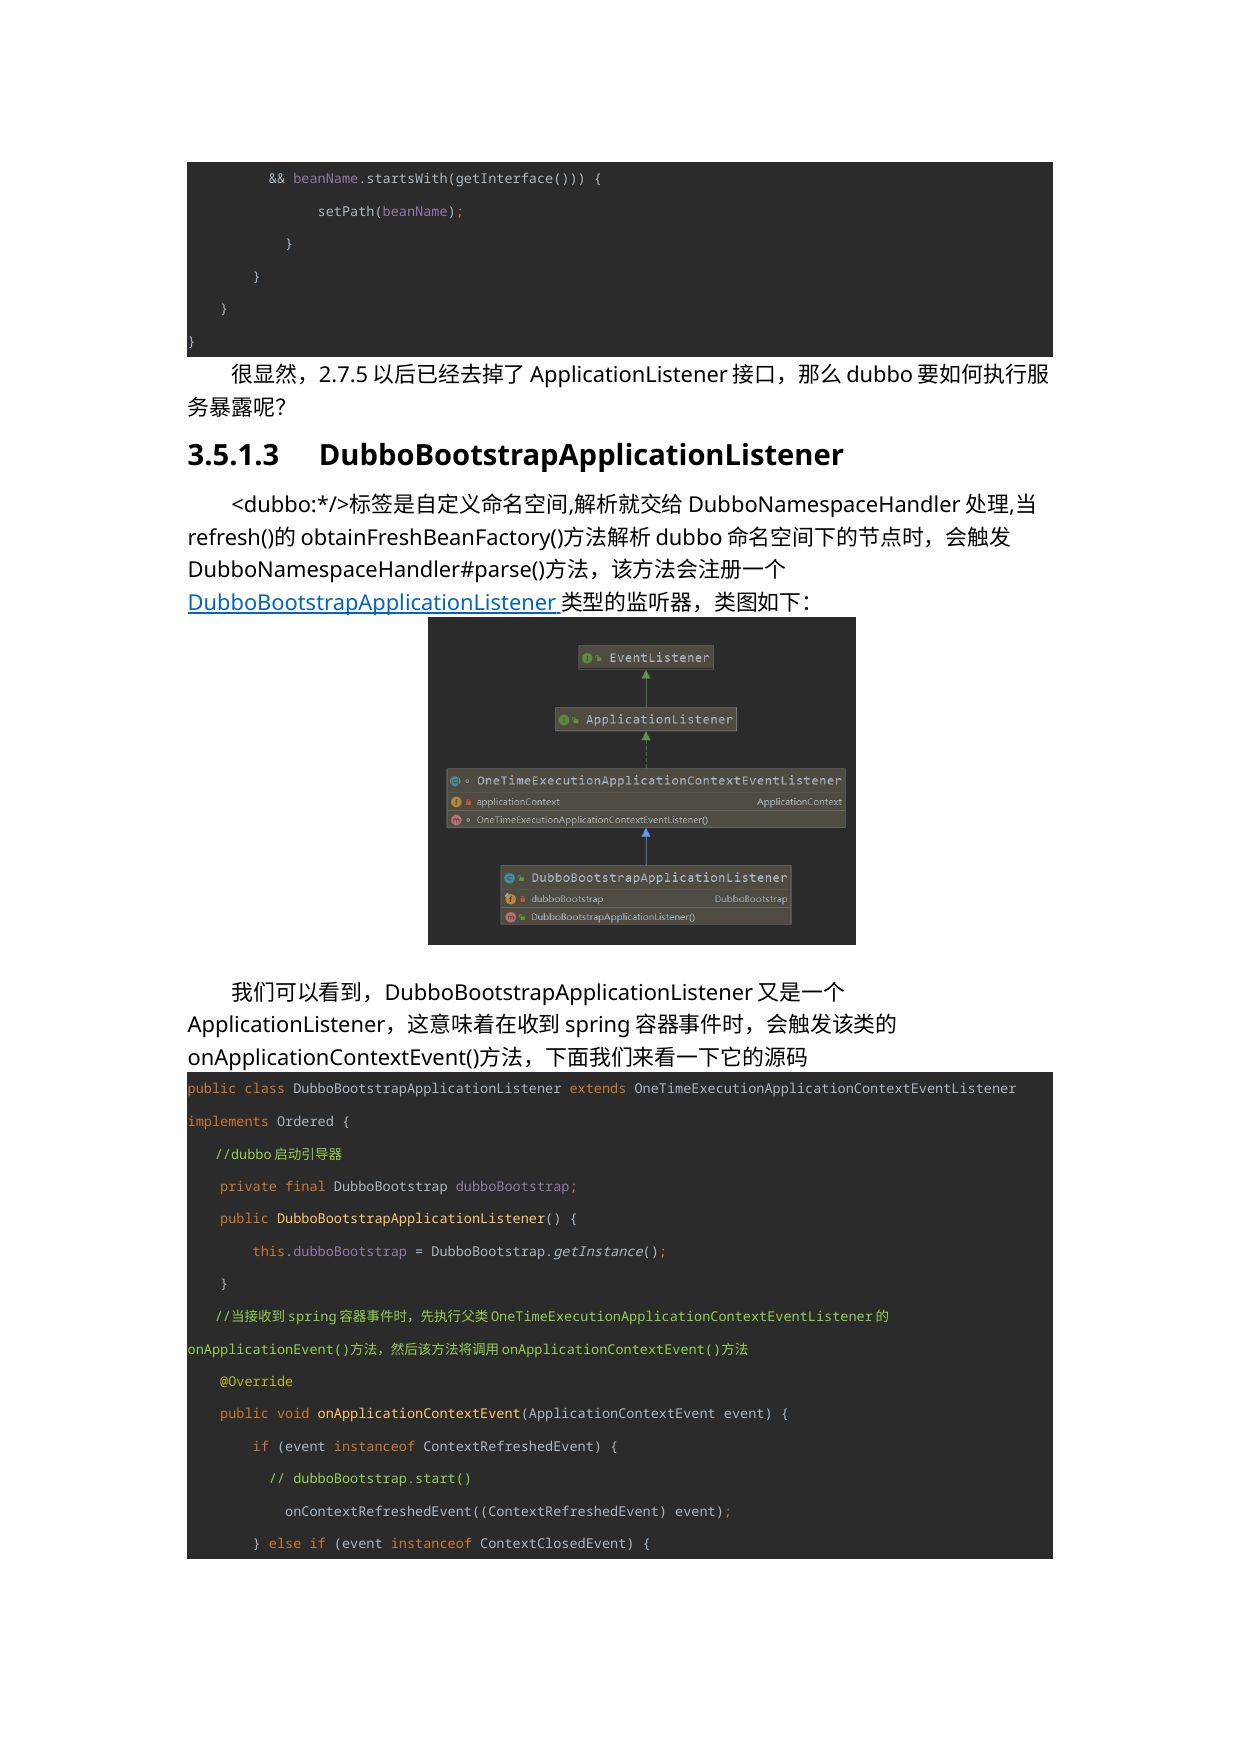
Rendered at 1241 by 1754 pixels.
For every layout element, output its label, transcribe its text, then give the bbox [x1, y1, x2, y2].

text <dubbo:*/>标签是自定义命名空间,解析就交给DubboNamespaceHandler处理,当refresh()的obtainFreshBeanFactory()方法解析dubbo命名空间下的节点时，会触发DubboNamespaceHandler#parse()方法，该方法会注册一个DubboBootstrapApplicationListener类型的监听器，类图如下： [187, 487, 1053, 617]
text && beanName.startsWith(getInterface())) { setPath(beanName); } } } [187, 162, 1053, 324]
text // dubboBootstrap.start() onContextRefreshedEvent((ContextRefreshedEvent) event); } else if (event instanceof ContextClosedEvent) { [187, 1462, 1053, 1559]
text //当接收到spring容器事件时，先执行父类OneTimeExecutionApplicationContextEventListener的onApplicationEvent()方法，然后该方法将调用onApplicationContextEvent()方法 @Override public void onApplicationContextEvent(ApplicationContextEvent event) { if (event instanceof ContextRefreshedEvent) { [187, 1299, 1053, 1462]
text } [187, 324, 1053, 357]
text public class DubboBootstrapApplicationListener extends OneTimeExecutionApplicationContextEventListener implements Ordered { [187, 1072, 1053, 1137]
text 很显然，2.7.5以后已经去掉了ApplicationListener接口，那么dubbo要如何执行服务暴露呢？ [187, 357, 1053, 422]
text //dubbo启动引导器 private final DubboBootstrap dubboBootstrap; public DubboBootstrapApplicationListener() { this.dubboBootstrap = DubboBootstrap.getInstance(); } [187, 1137, 1053, 1299]
text DubboBootstrapApplicationListener [187, 422, 1053, 487]
text 我们可以看到，DubboBootstrapApplicationListener又是一个ApplicationListener，这意味着在收到spring容器事件时，会触发该类的onApplicationContextEvent()方法，下面我们来看一下它的源码 [187, 974, 1053, 1072]
picture [428, 617, 856, 945]
